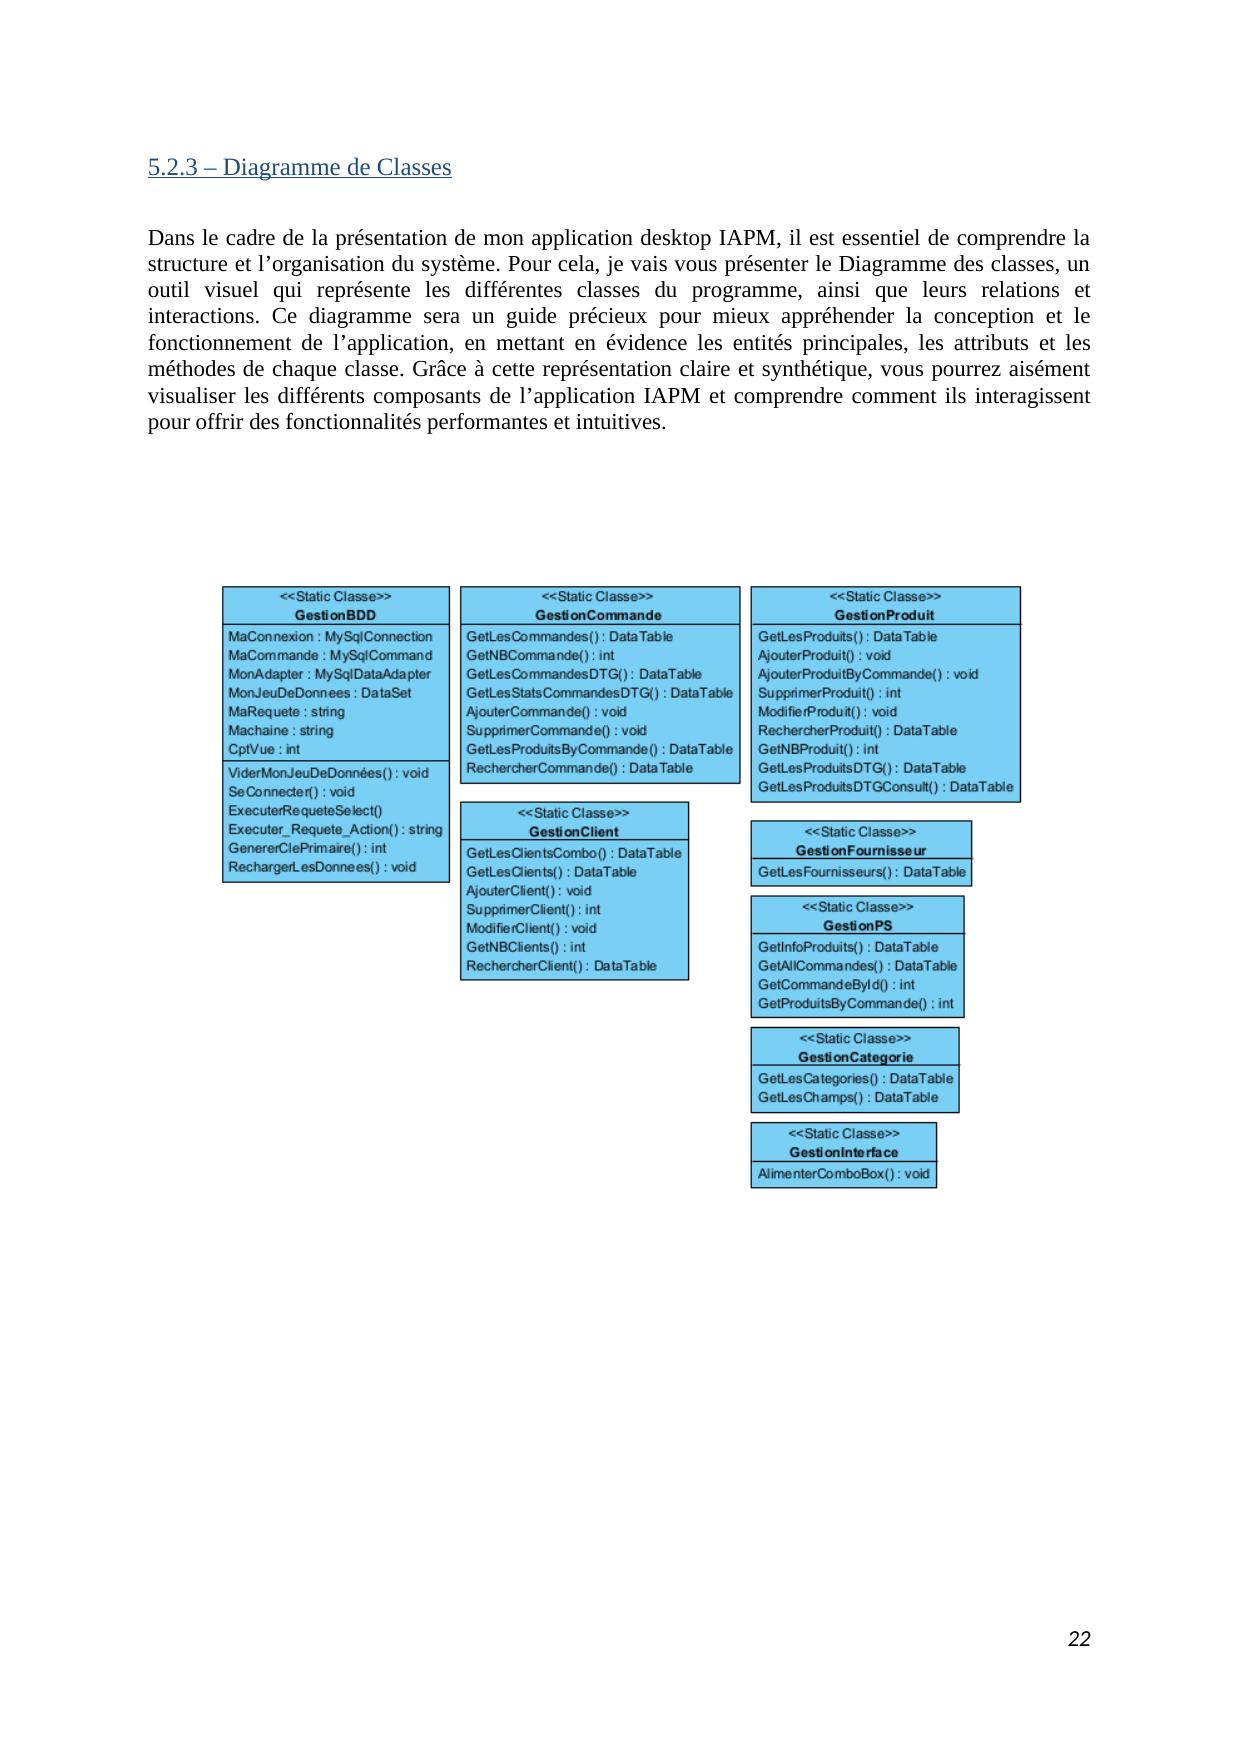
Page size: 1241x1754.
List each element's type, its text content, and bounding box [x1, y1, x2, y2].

picture [216, 580, 1024, 1191]
text Dans le cadre de la présentation de mon application desktop IAPM, il est essentiel de comprendre la structure et l’organisation du système. Pour cela, je vais vous présenter le Diagramme des classes, un outil visuel qui représente les différentes classes du programme, ainsi que leurs relations et interactions. Ce diagramme sera un guide précieux pour mieux appréhender la conception et le fonctionnement de l’application, en mettant en évidence les entités principales, les attributs et les méthodes de chaque classe. Grâce à cette représentation claire et synthétique, vous pourrez aisément visualiser les différents composants de l’application IAPM et comprendre comment ils interagissent pour offrir des fonctionnalités performantes et intuitives. [148, 223, 1093, 434]
subtitle 5.2.3 – Diagramme de Classes [148, 152, 1093, 181]
